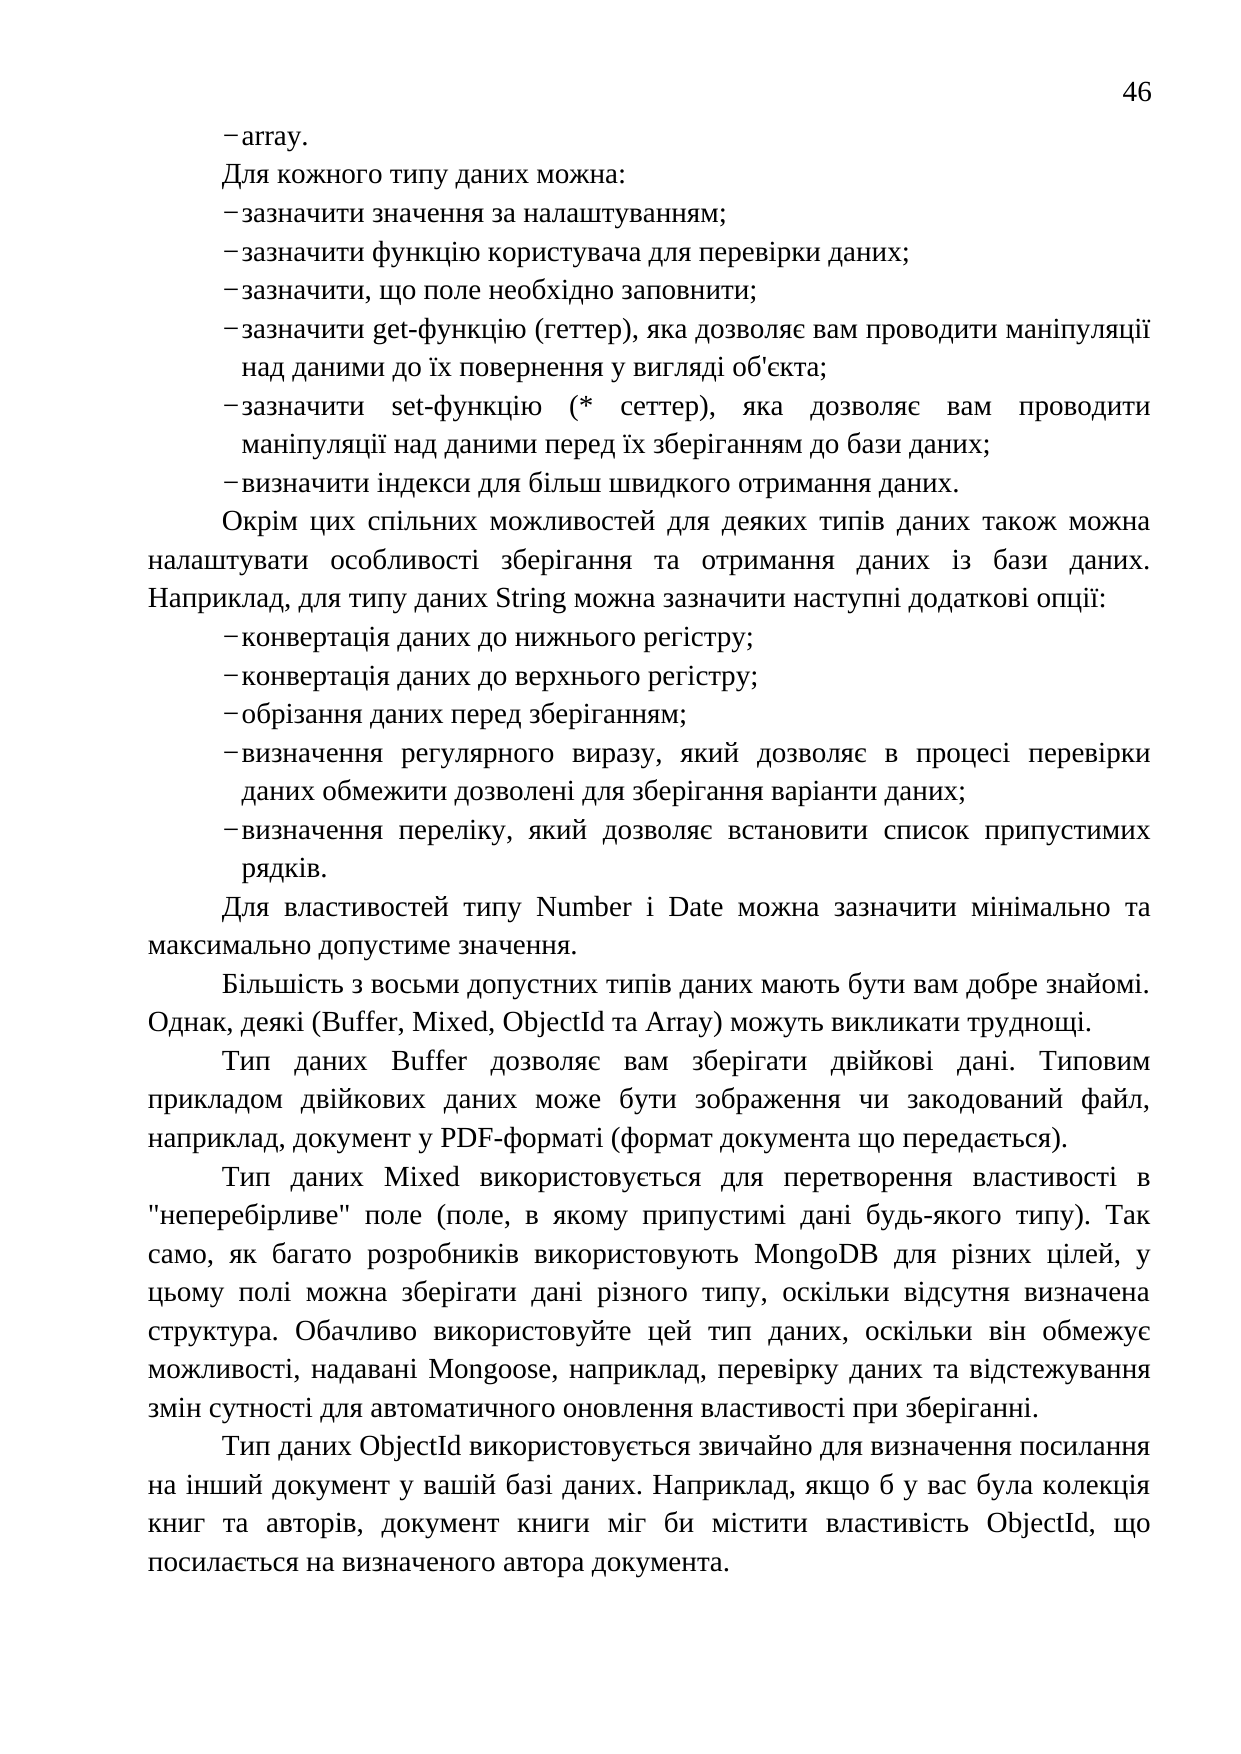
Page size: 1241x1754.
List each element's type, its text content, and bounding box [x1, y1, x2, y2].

text Тип даних Mixed використовується для перетворення властивості в "неперебірливе" поле (поле, в якому припустимі дані будь-якого типу). Так само, як багато розробників використовують MongoDB для різних цілей, у цьому полі можна зберігати дані різного типу, оскільки відсутня визначена структура. Обачливо використовуйте цей тип даних, оскільки він обмежує можливості, надавані Mongoose, наприклад, перевірку даних та відстежування змін сутності для автоматичного оновлення властивості при зберіганні. [148, 1159, 1152, 1423]
text Тип даних ObjectId використовується звичайно для визначення посилання на інший документ у вашій базі даних. Наприклад, якщо б у вас була колекція книг та авторів, документ книги міг би містити властивість ObjectId, що посилається на визначеного автора документа. [148, 1428, 1152, 1578]
list визначити індекси для більш швидкого отримання даних. [223, 465, 1152, 498]
list зазначити функцію користувача для перевірки даних; [223, 234, 1152, 267]
list зазначити set-функцію (* сеттер), яка дозволяє вам проводити маніпуляції над даними перед їх зберіганням до бази даних; [223, 388, 1152, 460]
list обрізання даних перед зберіганням; [223, 696, 1152, 730]
text Для властивостей типу Number і Date можна зазначити мінімально та максимально допустиме значення. [148, 889, 1152, 961]
list конвертація даних до нижнього регістру; [223, 619, 1152, 653]
list визначення регулярного виразу, який дозволяє в процесі перевірки даних обмежити дозволені для зберігання варіанти даних; [223, 735, 1152, 807]
list зазначити get-функцію (геттер), яка дозволяє вам проводити маніпуляції над даними до їх повернення у вигляді об'єкта; [223, 311, 1152, 383]
list array. [223, 118, 1152, 152]
list конвертація даних до верхнього регістру; [223, 658, 1152, 691]
text Для кожного типу даних можна: [148, 157, 1152, 190]
list зазначити значення за налаштуванням; [223, 195, 1152, 229]
text Більшість з восьми допустних типів даних мають бути вам добре знайомі. Однак, деякі (Buffer, Mixed, ObjectId та Array) можуть викликати труднощі. [148, 966, 1152, 1038]
list зазначити, що поле необхідно заповнити; [223, 272, 1152, 306]
text Тип даних Buffer дозволяє вам зберігати двійкові дані. Типовим прикладом двійкових даних може бути зображення чи закодований файл, наприклад, документ у PDF-форматі (формат документа що передається). [148, 1043, 1152, 1154]
list визначення переліку, який дозволяє встановити список припустимих рядків. [223, 812, 1152, 884]
text Окрім цих спільних можливостей для деяких типів даних також можна налаштувати особливості зберігання та отримання даних із бази даних. Наприклад, для типу даних String можна зазначити наступні додаткові опції: [148, 503, 1152, 614]
